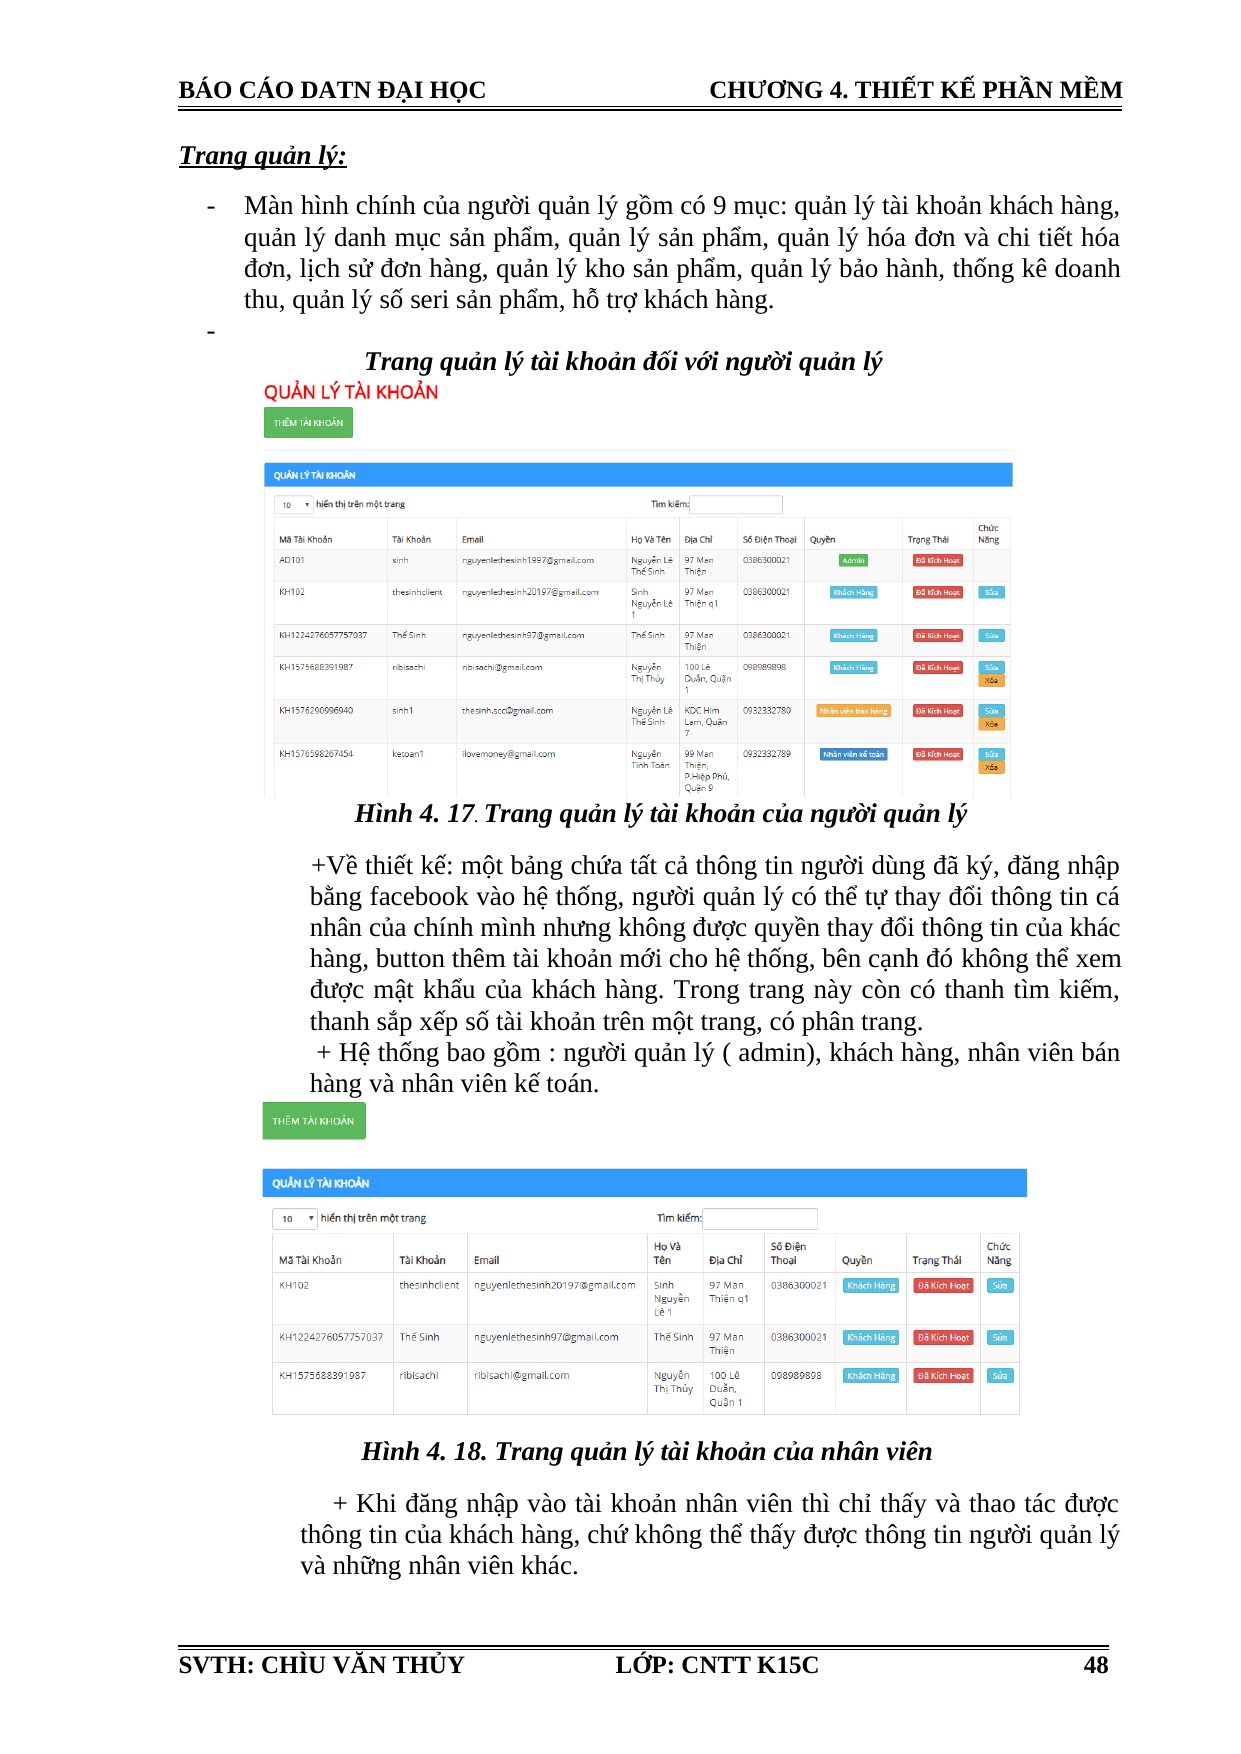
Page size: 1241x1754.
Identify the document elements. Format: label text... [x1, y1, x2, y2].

text Hình 4. 17. Trang quản lý tài khoản của người quản lý [178, 797, 1122, 828]
picture [262, 1098, 1028, 1416]
text Trang quản lý: [178, 139, 1122, 170]
text + Khi đăng nhập vào tài khoản nhân viên thì chỉ thấy và thao tác được thông tin của khách hàng, chứ không thể thấy được thông tin người quản lý và những nhân viên khác. [188, 1487, 1122, 1580]
text Hình 4. 18. Trang quản lý tài khoản của nhân viên [178, 1435, 1122, 1466]
picture [262, 376, 1013, 797]
list Trang quản lý tài khoản đối với người quản lý [263, 345, 1122, 376]
text + Hệ thống bao gồm : người quản lý ( admin), khách hàng, nhân viên bán hàng và nhân viên kế toán. [178, 1036, 1122, 1098]
text +Về thiết kế: một bảng chứa tất cả thông tin người dùng đã ký, đăng nhập bằng facebook vào hệ thống, người quản lý có thể tự thay đổi thông tin cá nhân của chính mình nhưng không được quyền thay đổi thông tin của khác hàng, button thêm tài khoản mới cho hệ thống, bên cạnh đó không thể xem được mật khẩu của khách hàng. Trong trang này còn có thanh tìm kiếm, thanh sắp xếp số tài khoản trên một trang, có phân trang. [178, 849, 1122, 1036]
list Màn hình chính của người quản lý gồm có 9 mục: quản lý tài khoản khách hàng, quản lý danh mục sản phẩm, quản lý sản phẩm, quản lý hóa đơn và chi tiết hóa đơn, lịch sử đơn hàng, quản lý kho sản phẩm, quản lý bảo hành, thống kê doanh thu, quản lý số seri sản phẩm, hỗ trợ khách hàng. [206, 189, 1122, 314]
